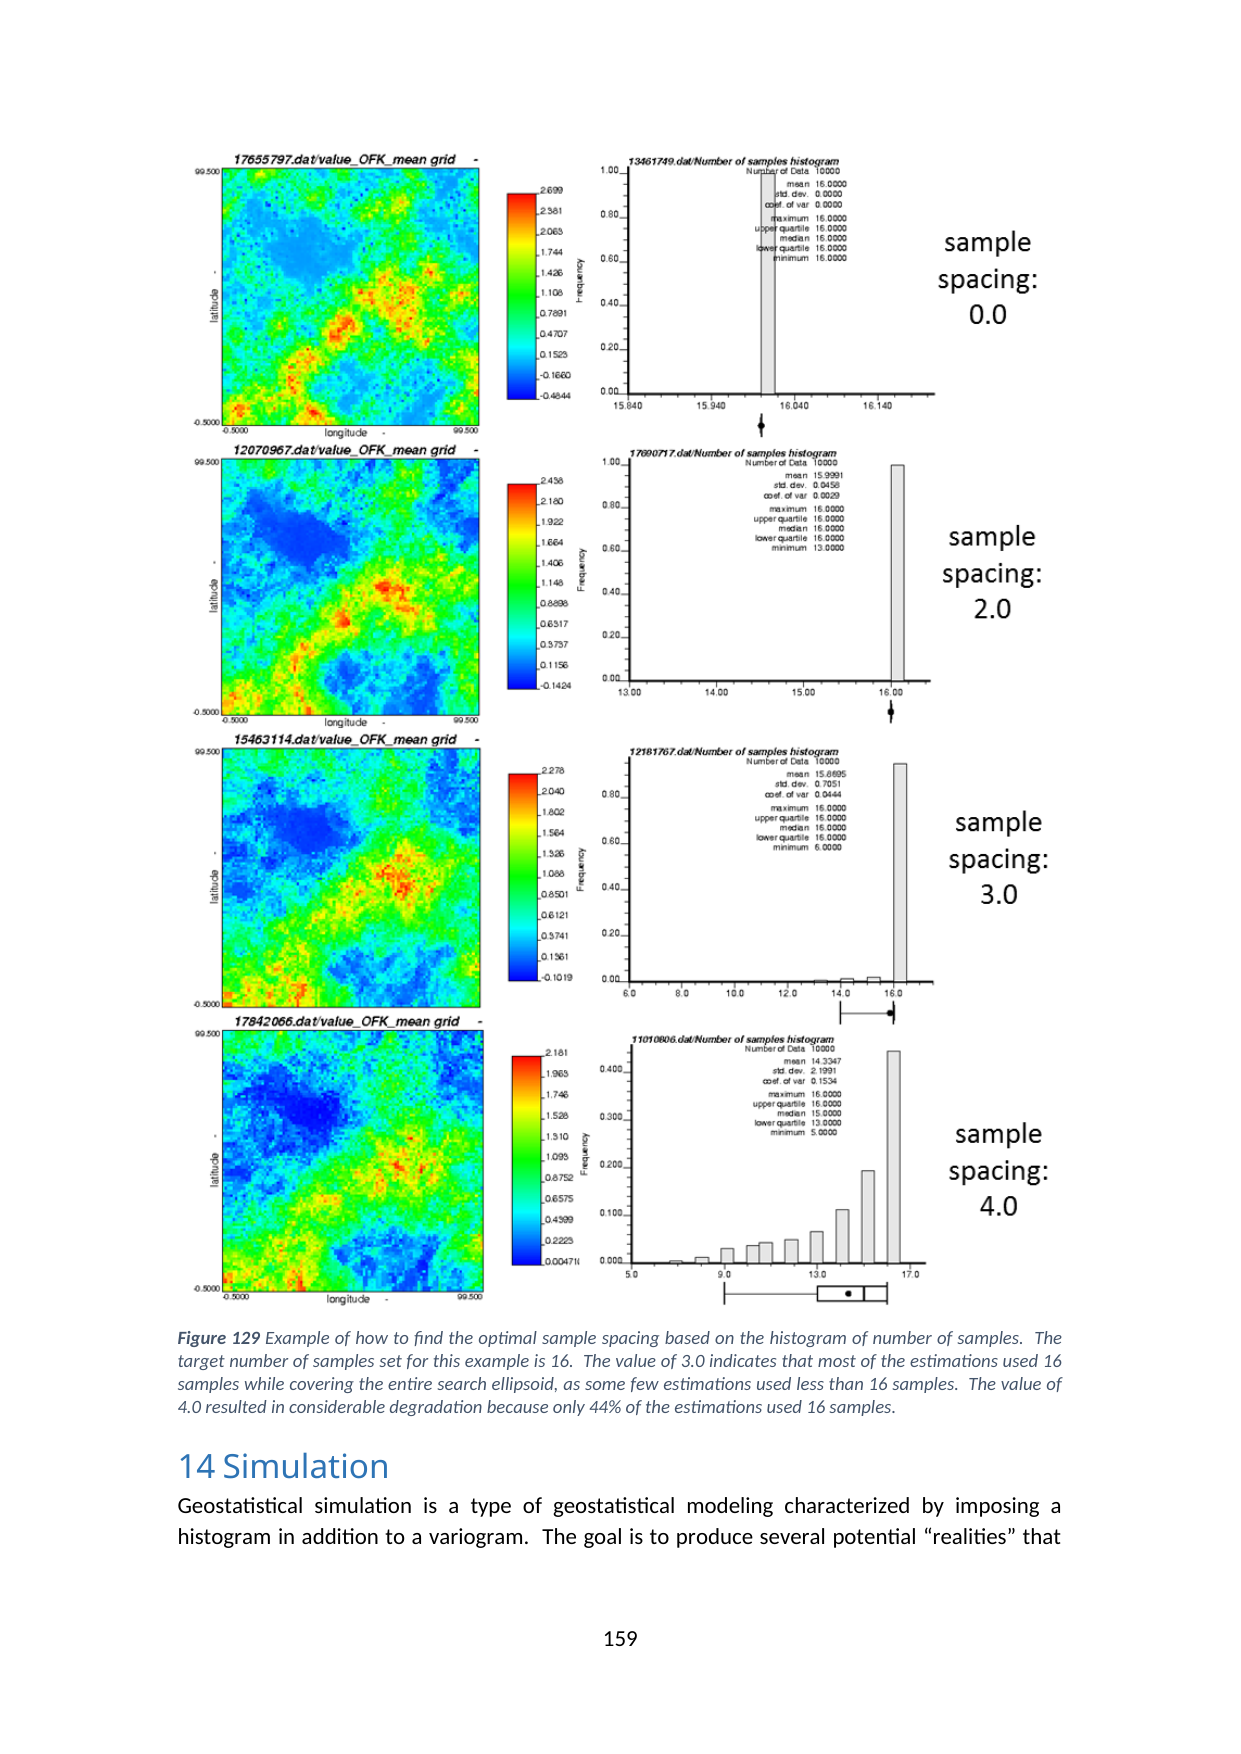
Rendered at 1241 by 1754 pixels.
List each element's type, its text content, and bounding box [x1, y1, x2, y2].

subtitle Simulation [177, 1443, 1063, 1488]
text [177, 1492, 1063, 1550]
picture [184, 147, 1056, 1308]
text Figure 129 Example of how to find the optimal sample spacing based on the histogram of number of samples. The target number of samples set for this example is 16. The value of 3.0 indicates that most of the estimations used 16 samples while covering the entire search ellipsoid, as some few estimations used less than 16 samples. The value of 4.0 resulted in considerable degradation because only 44% of the estimations used 16 samples. [177, 1326, 1063, 1418]
